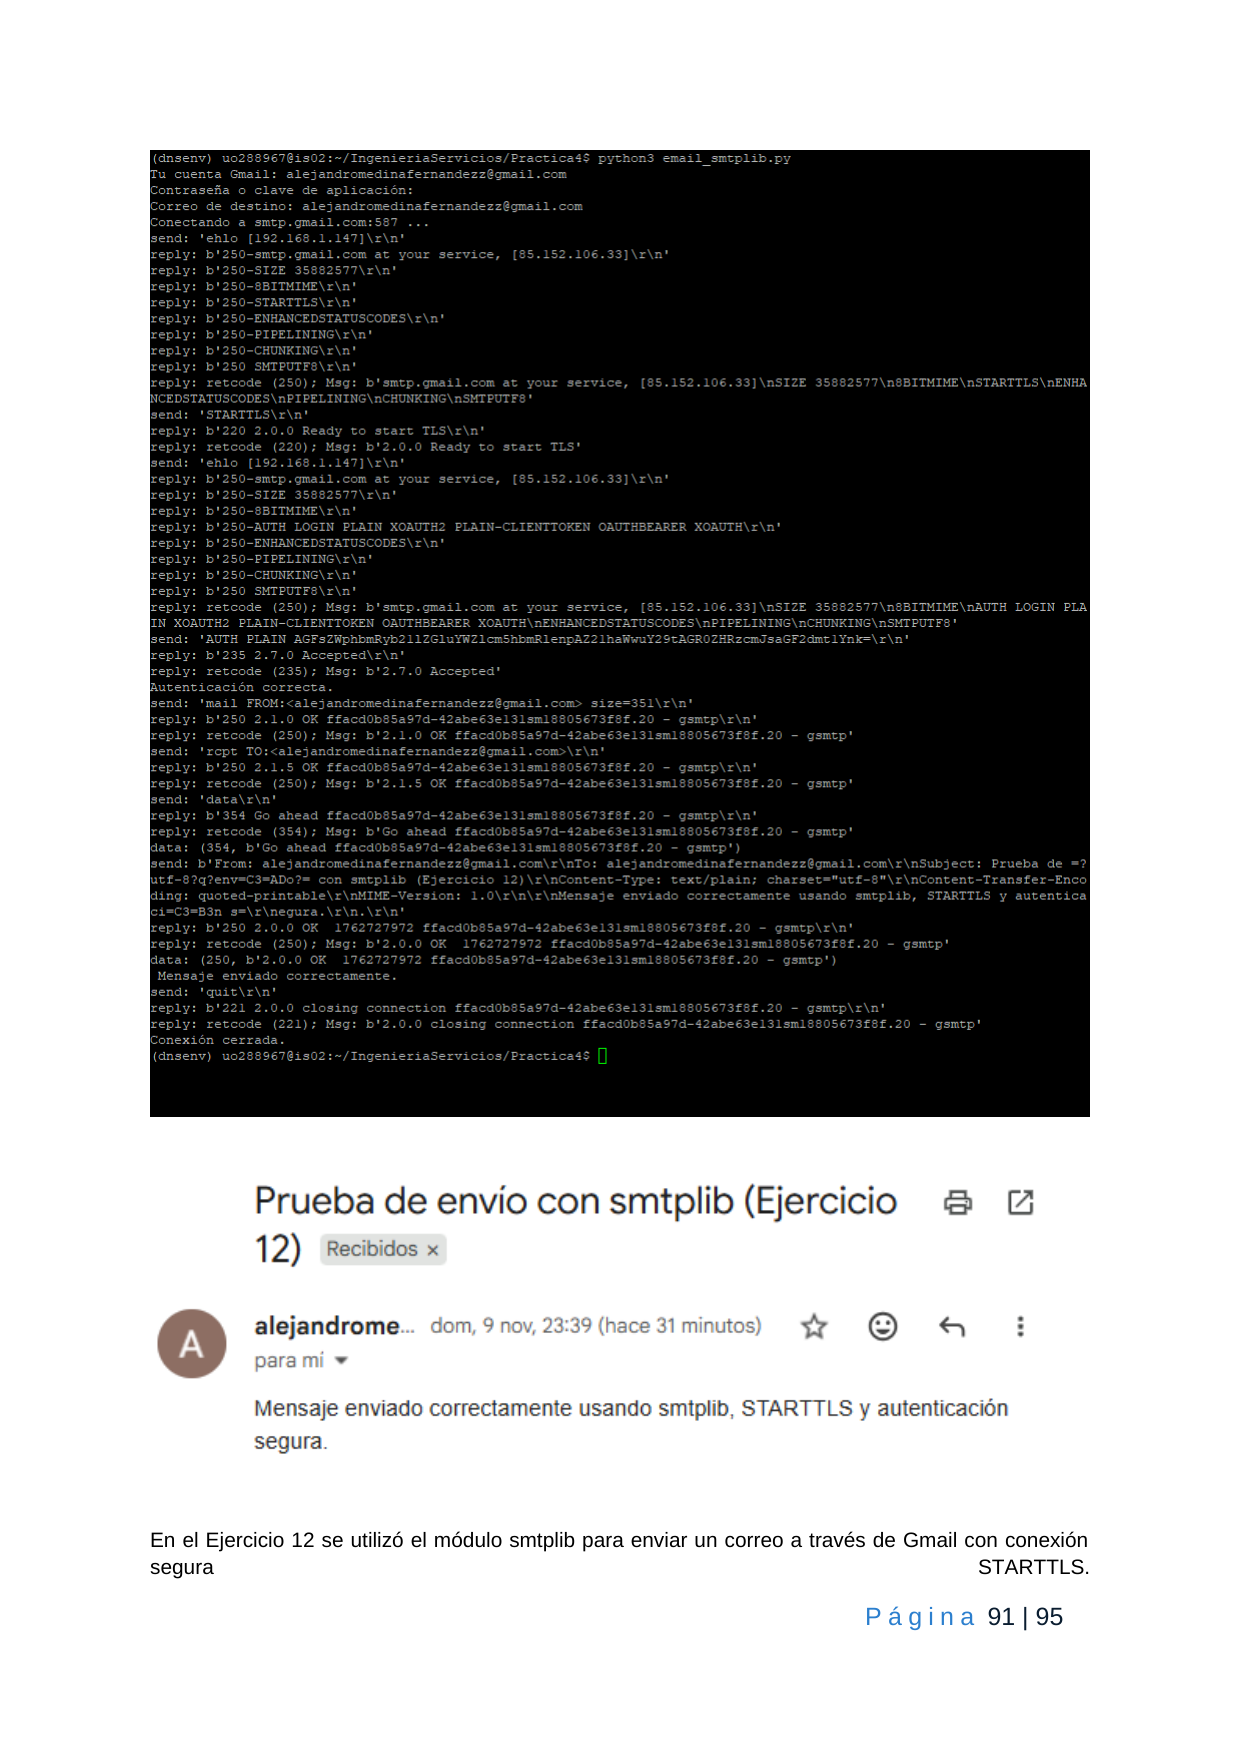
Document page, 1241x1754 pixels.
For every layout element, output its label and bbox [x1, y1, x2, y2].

text [150, 1527, 1090, 1579]
picture [150, 1140, 1035, 1504]
picture [150, 150, 1091, 1117]
